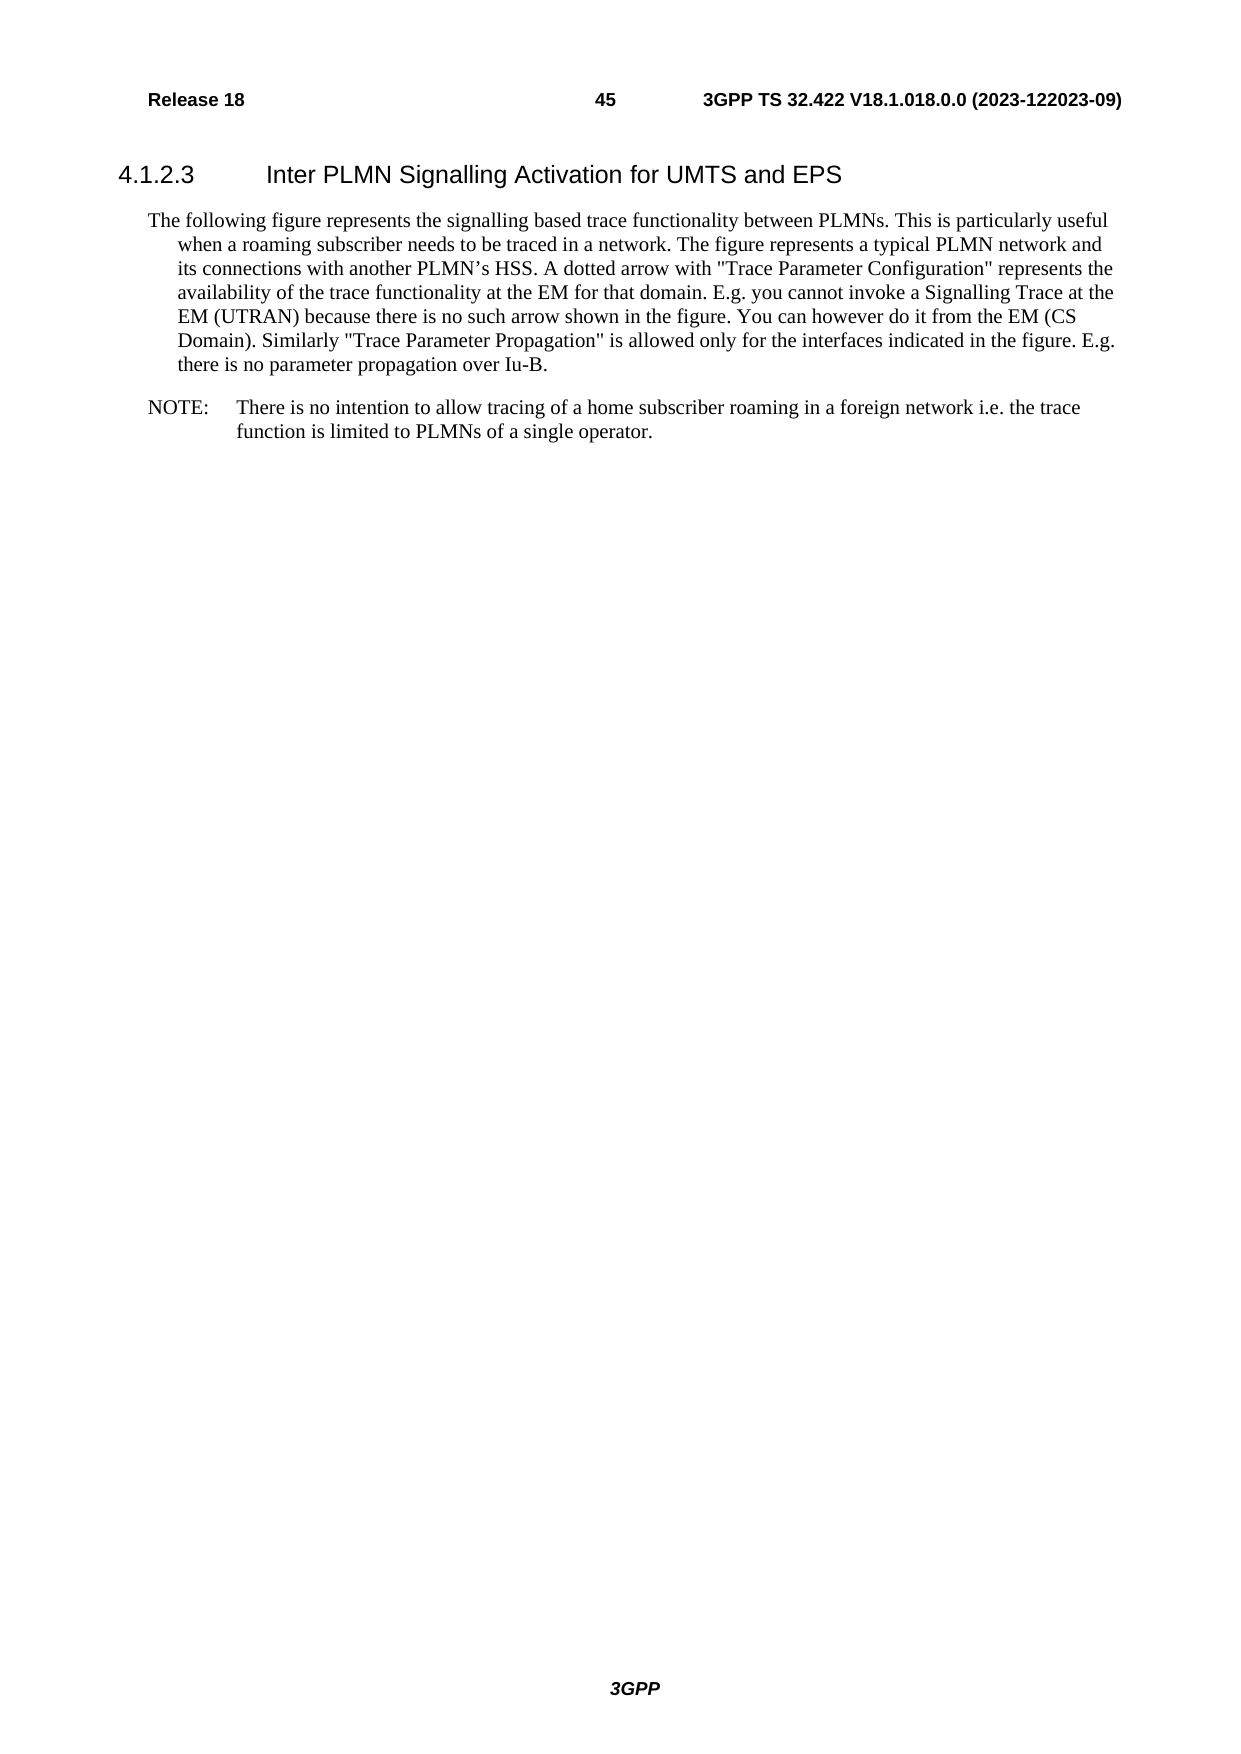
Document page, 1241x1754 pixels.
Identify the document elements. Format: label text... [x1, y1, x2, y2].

subtitle 4.1.2.3 Inter PLMN Signalling Activation for UMTS and EPS [118, 160, 1122, 189]
text The following figure represents the signalling based trace functionality between PLMNs. This is particularly useful when a roaming subscriber needs to be traced in a network. The figure represents a typical PLMN network and its connections with another PLMN’s HSS. A dotted arrow with "Trace Parameter Configuration" represents the availability of the trace functionality at the EM for that domain. E.g. you cannot invoke a Signalling Trace at the EM (UTRAN) because there is no such arrow shown in the figure. You can however do it from the EM (CS Domain). Similarly "Trace Parameter Propagation" is allowed only for the interfaces indicated in the figure. E.g. there is no parameter propagation over Iu-B. [148, 207, 1122, 376]
text NOTE: There is no intention to allow tracing of a home subscriber roaming in a foreign network i.e. the trace function is limited to PLMNs of a single operator. [148, 395, 1122, 443]
